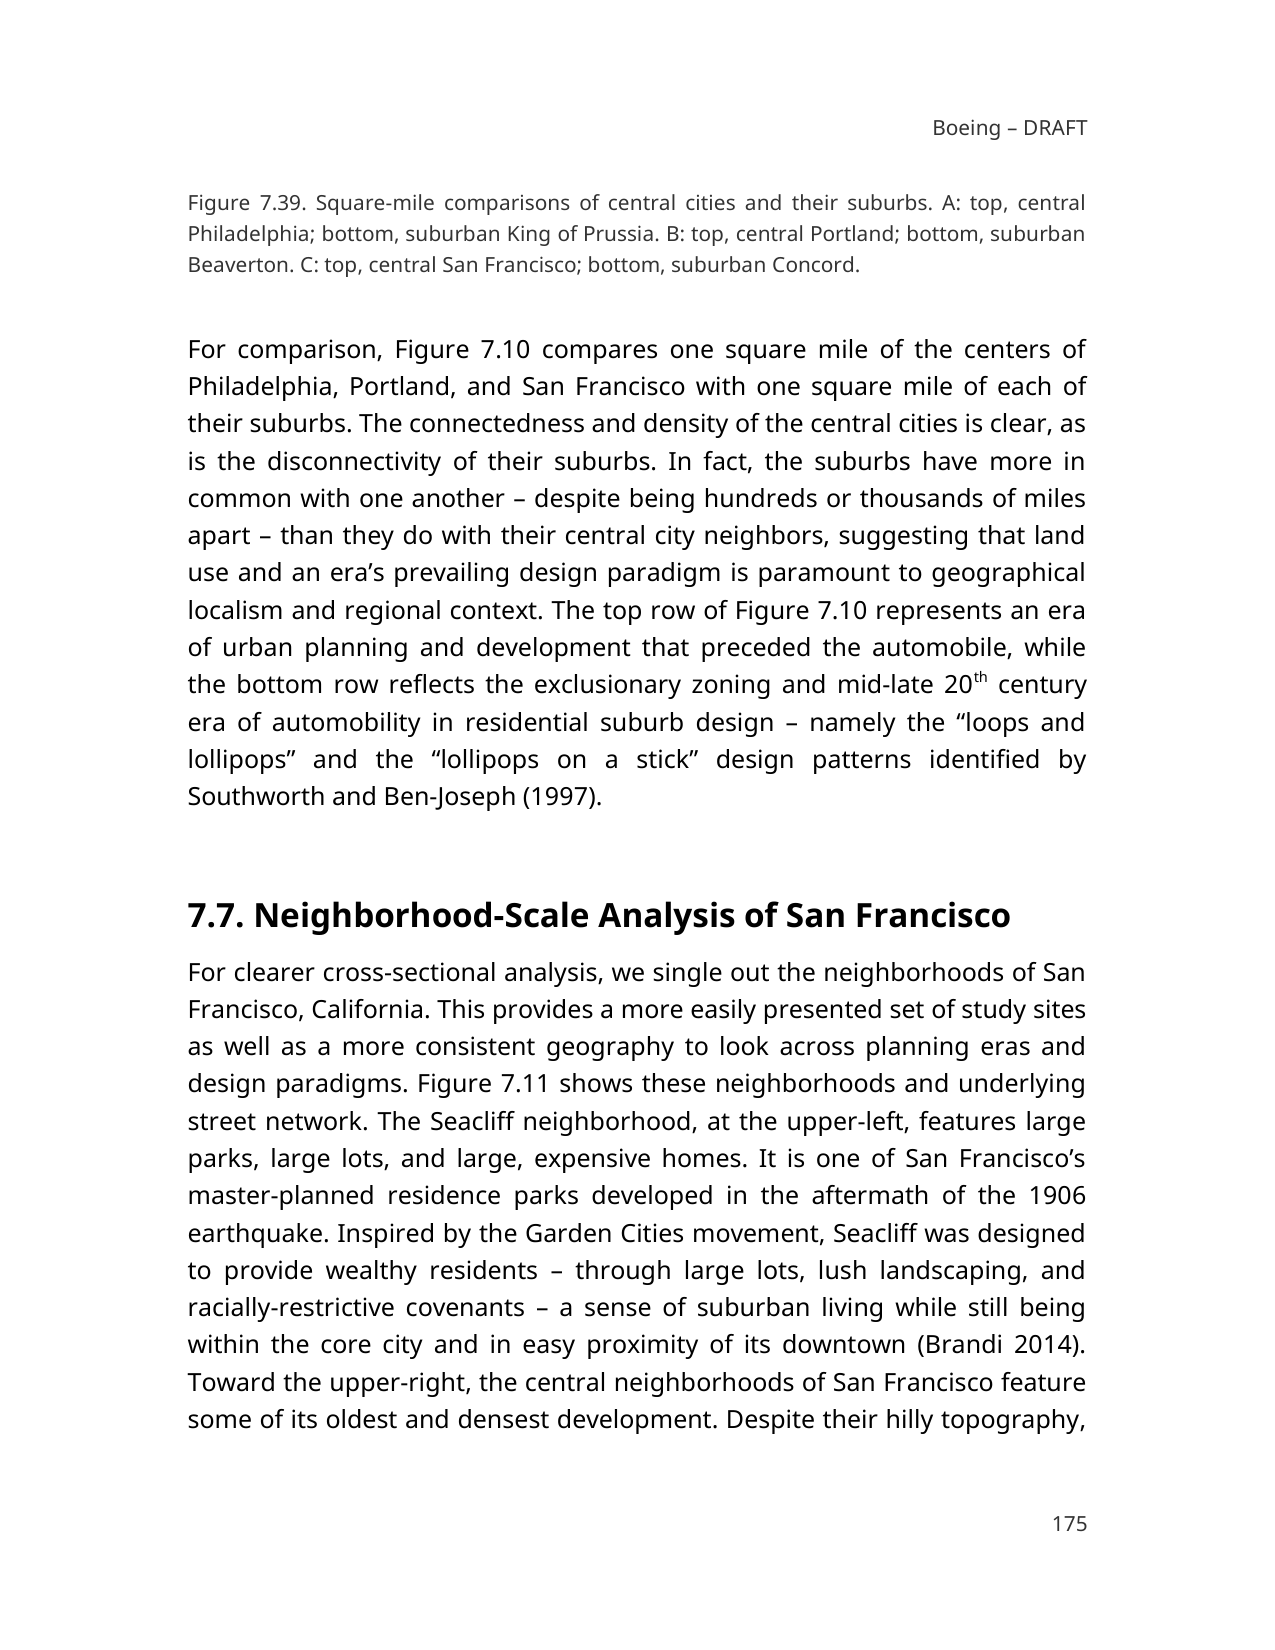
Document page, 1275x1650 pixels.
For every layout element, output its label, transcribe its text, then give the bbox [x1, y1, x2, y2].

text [187, 954, 1087, 1436]
text For comparison, Figure 7.10 compares one square mile of the centers of Philadelphia, Portland, and San Francisco with one square mile of each of their suburbs. The connectedness and density of the central cities is clear, as is the disconnectivity of their suburbs. In fact, the suburbs have more in common with one another – despite being hundreds or thousands of miles apart – than they do with their central city neighbors, suggesting that land use and an era’s prevailing design paradigm is paramount to geographical localism and regional context. The top row of Figure 7.10 represents an era of urban planning and development that preceded the automobile, while the bottom row reflects the exclusionary zoning and mid-late 20th century era of automobility in residential suburb design – namely the “loops and lollipops” and the “lollipops on a stick” design patterns identified by Southworth and Ben-Joseph (1997). [187, 332, 1087, 813]
subtitle Neighborhood-Scale Analysis of San Francisco [187, 891, 1087, 937]
